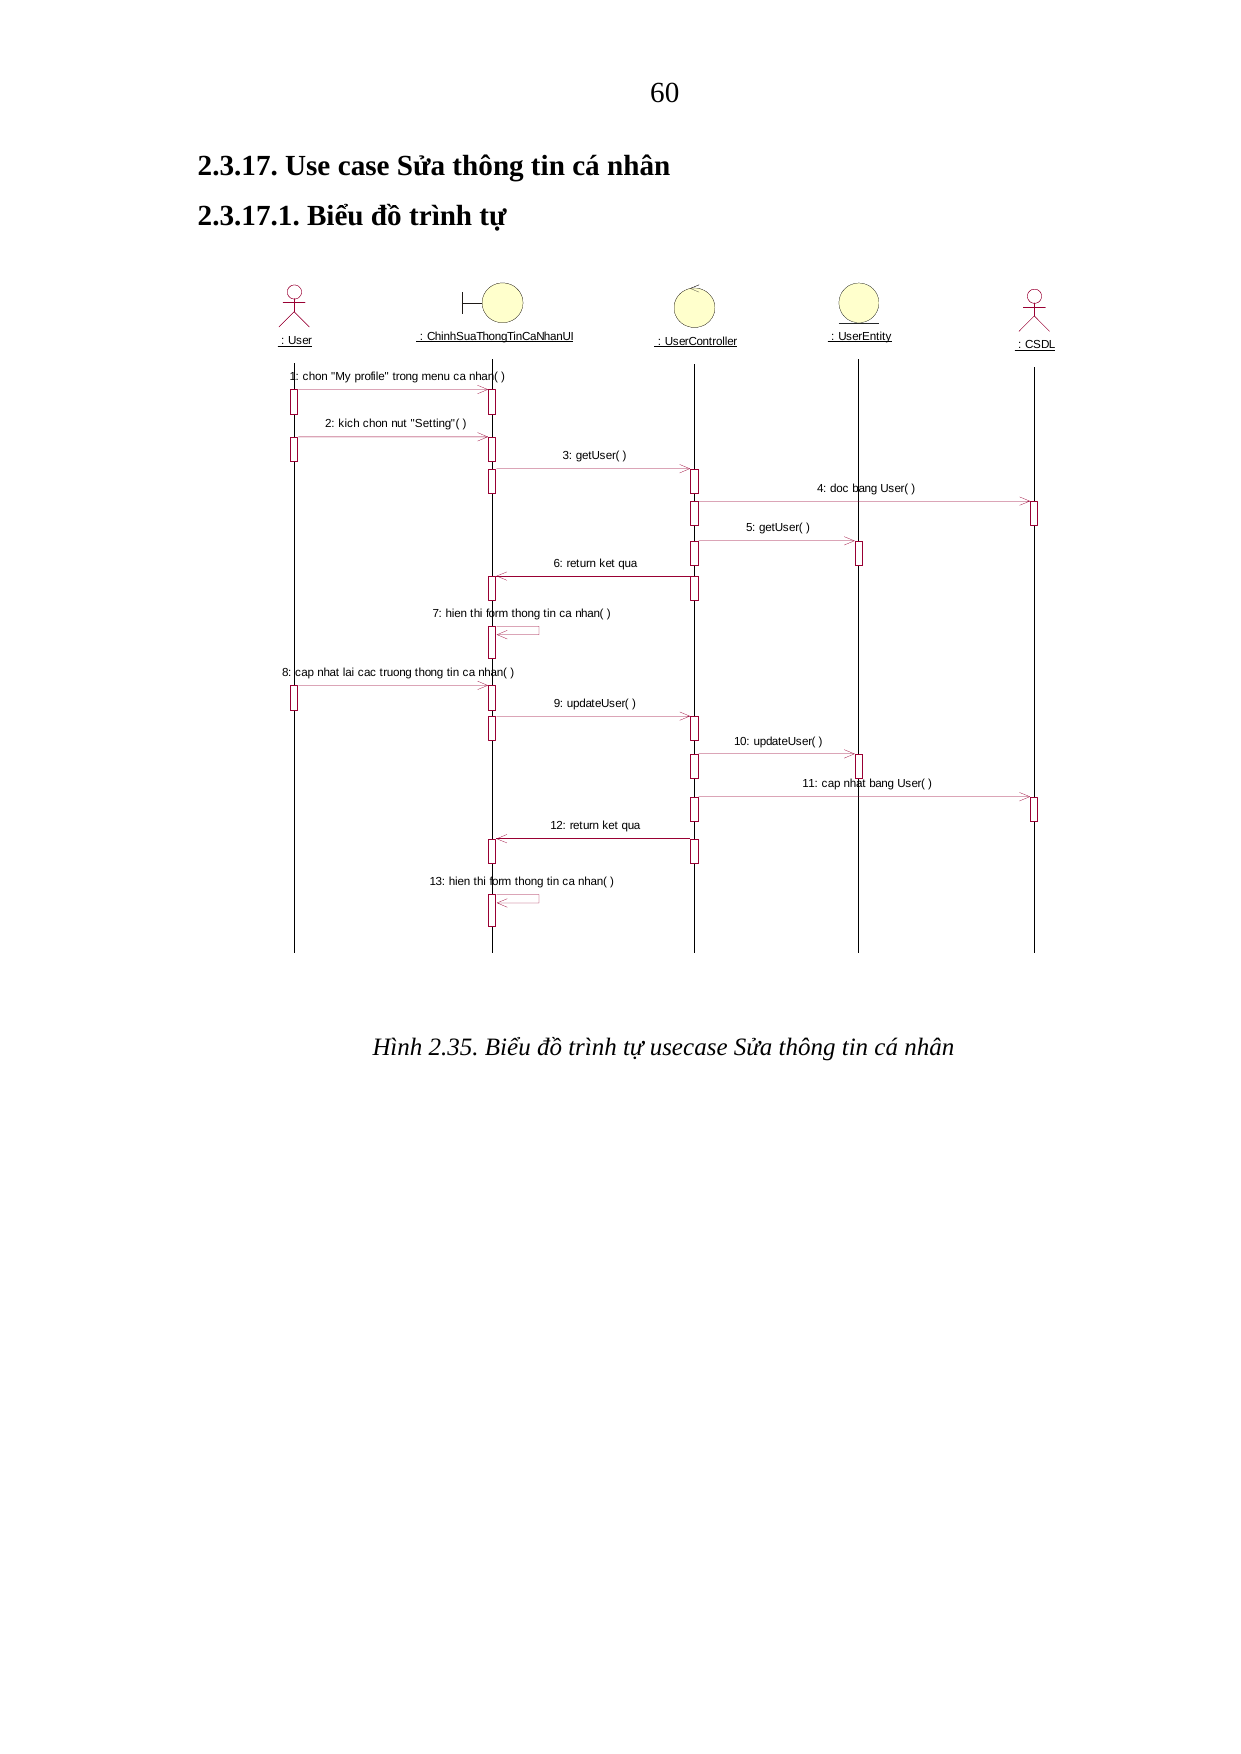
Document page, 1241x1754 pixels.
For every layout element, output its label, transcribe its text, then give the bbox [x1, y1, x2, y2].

subtitle 2.3.17. Use case Sửa thông tin cá nhân [197, 148, 1122, 181]
subtitle 2.3.17.1. Biểu đồ trình tự [197, 198, 1122, 232]
text Hình 2.35. Biểu đồ trình tự usecase Sửa thông tin cá nhân [207, 1032, 1122, 1061]
